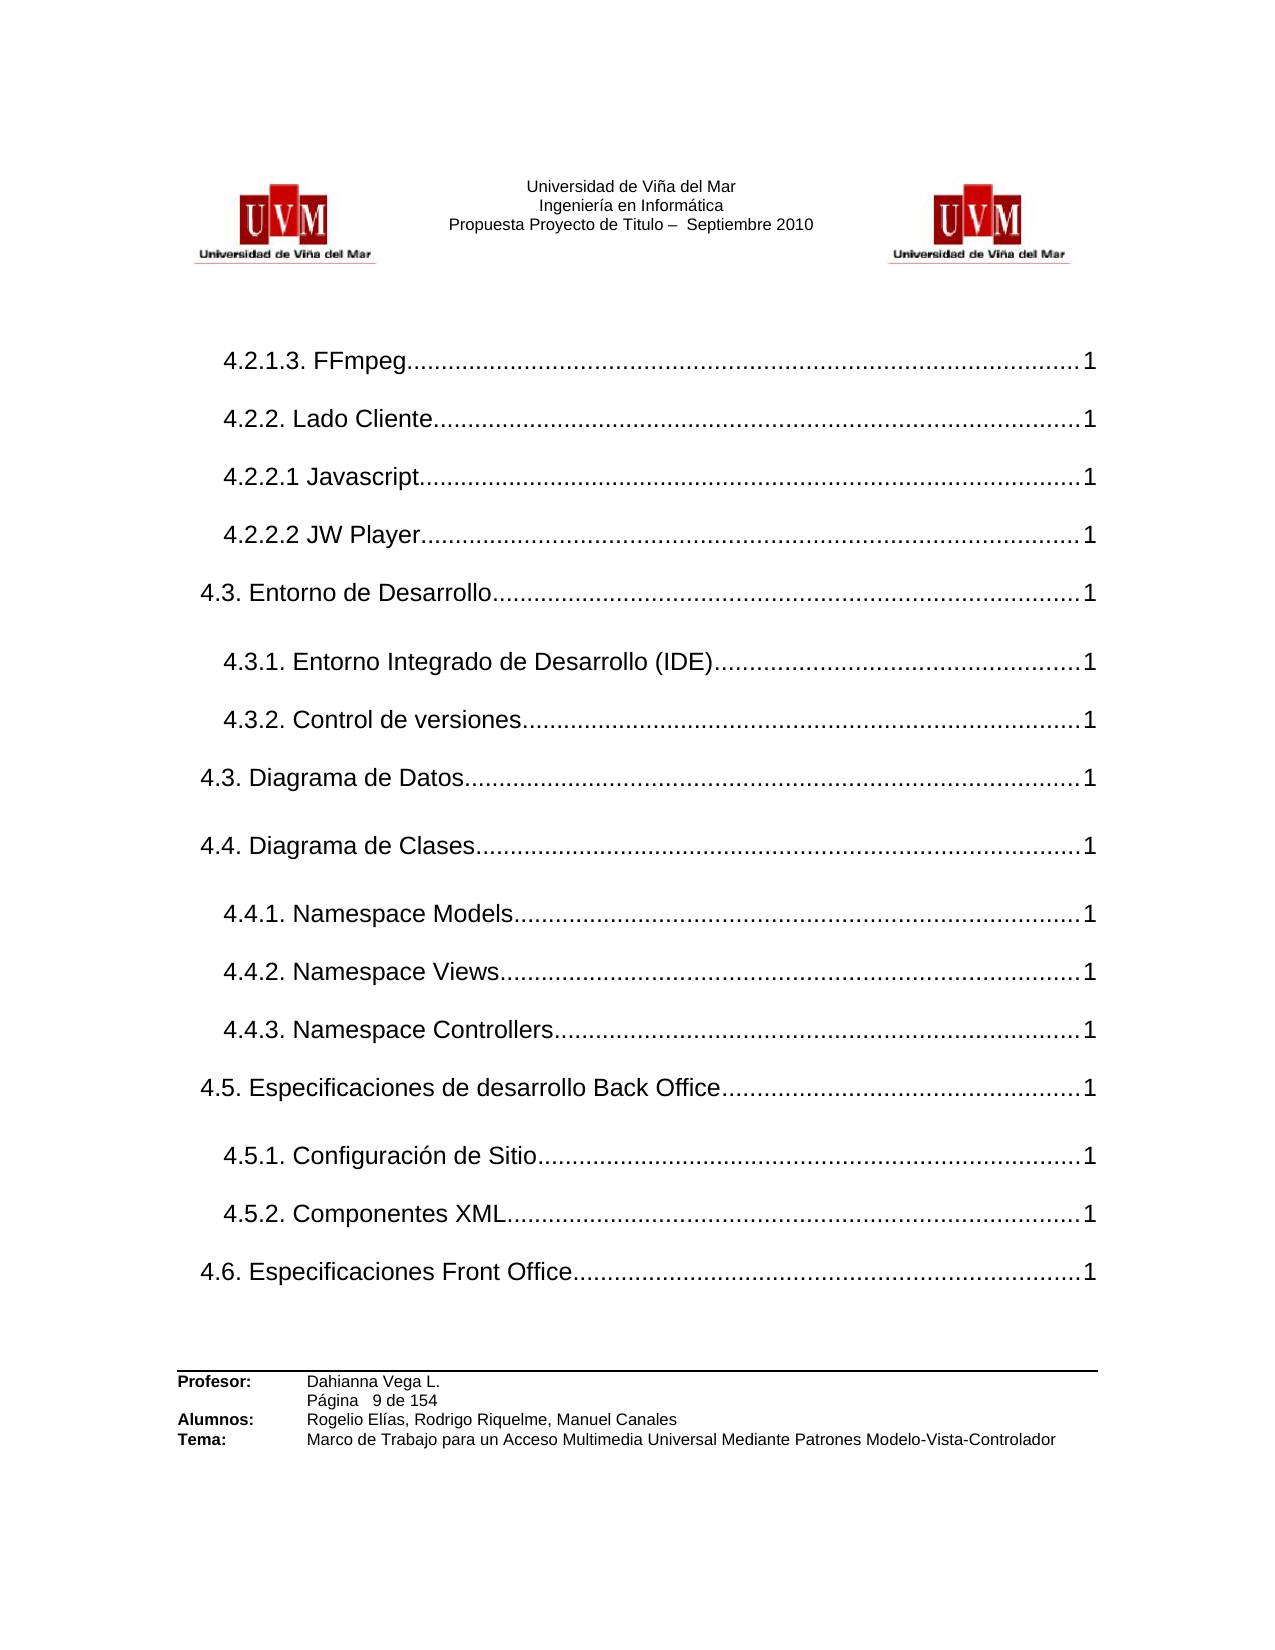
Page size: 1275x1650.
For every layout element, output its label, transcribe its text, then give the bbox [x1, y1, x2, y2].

text 4.4.3. Namespace Controllers 1 [223, 1015, 1098, 1044]
text 4.3. Diagrama de Datos 1 [200, 763, 1098, 791]
text 4.4.2. Namespace Views 1 [223, 957, 1098, 986]
text 4.3.1. Entorno Integrado de Desarrollo (IDE) 1 [223, 647, 1098, 675]
text 4.2.2.2 JW Player 1 [223, 520, 1098, 549]
text 4.4.1. Namespace Models 1 [223, 899, 1098, 928]
text 4.3.2. Control de versiones 1 [223, 704, 1098, 733]
picture [871, 176, 1084, 267]
text 4.4. Diagrama de Clases 1 [200, 831, 1098, 859]
text 4.2.1.3. FFmpeg 1 [223, 346, 1098, 375]
text 4.5.1. Configuración de Sitio 1 [223, 1141, 1098, 1170]
text 4.6. Especificaciones Front Office 1 [200, 1257, 1098, 1286]
text 4.2.2.1 Javascript 1 [223, 462, 1098, 491]
text 4.3. Entorno de Desarrollo 1 [200, 578, 1098, 607]
text 4.5.2. Componentes XML 1 [223, 1199, 1098, 1228]
text 4.2.2. Lado Cliente 1 [223, 404, 1098, 433]
picture [177, 176, 390, 267]
text 4.5. Especificaciones de desarrollo Back Office 1 [200, 1073, 1098, 1102]
